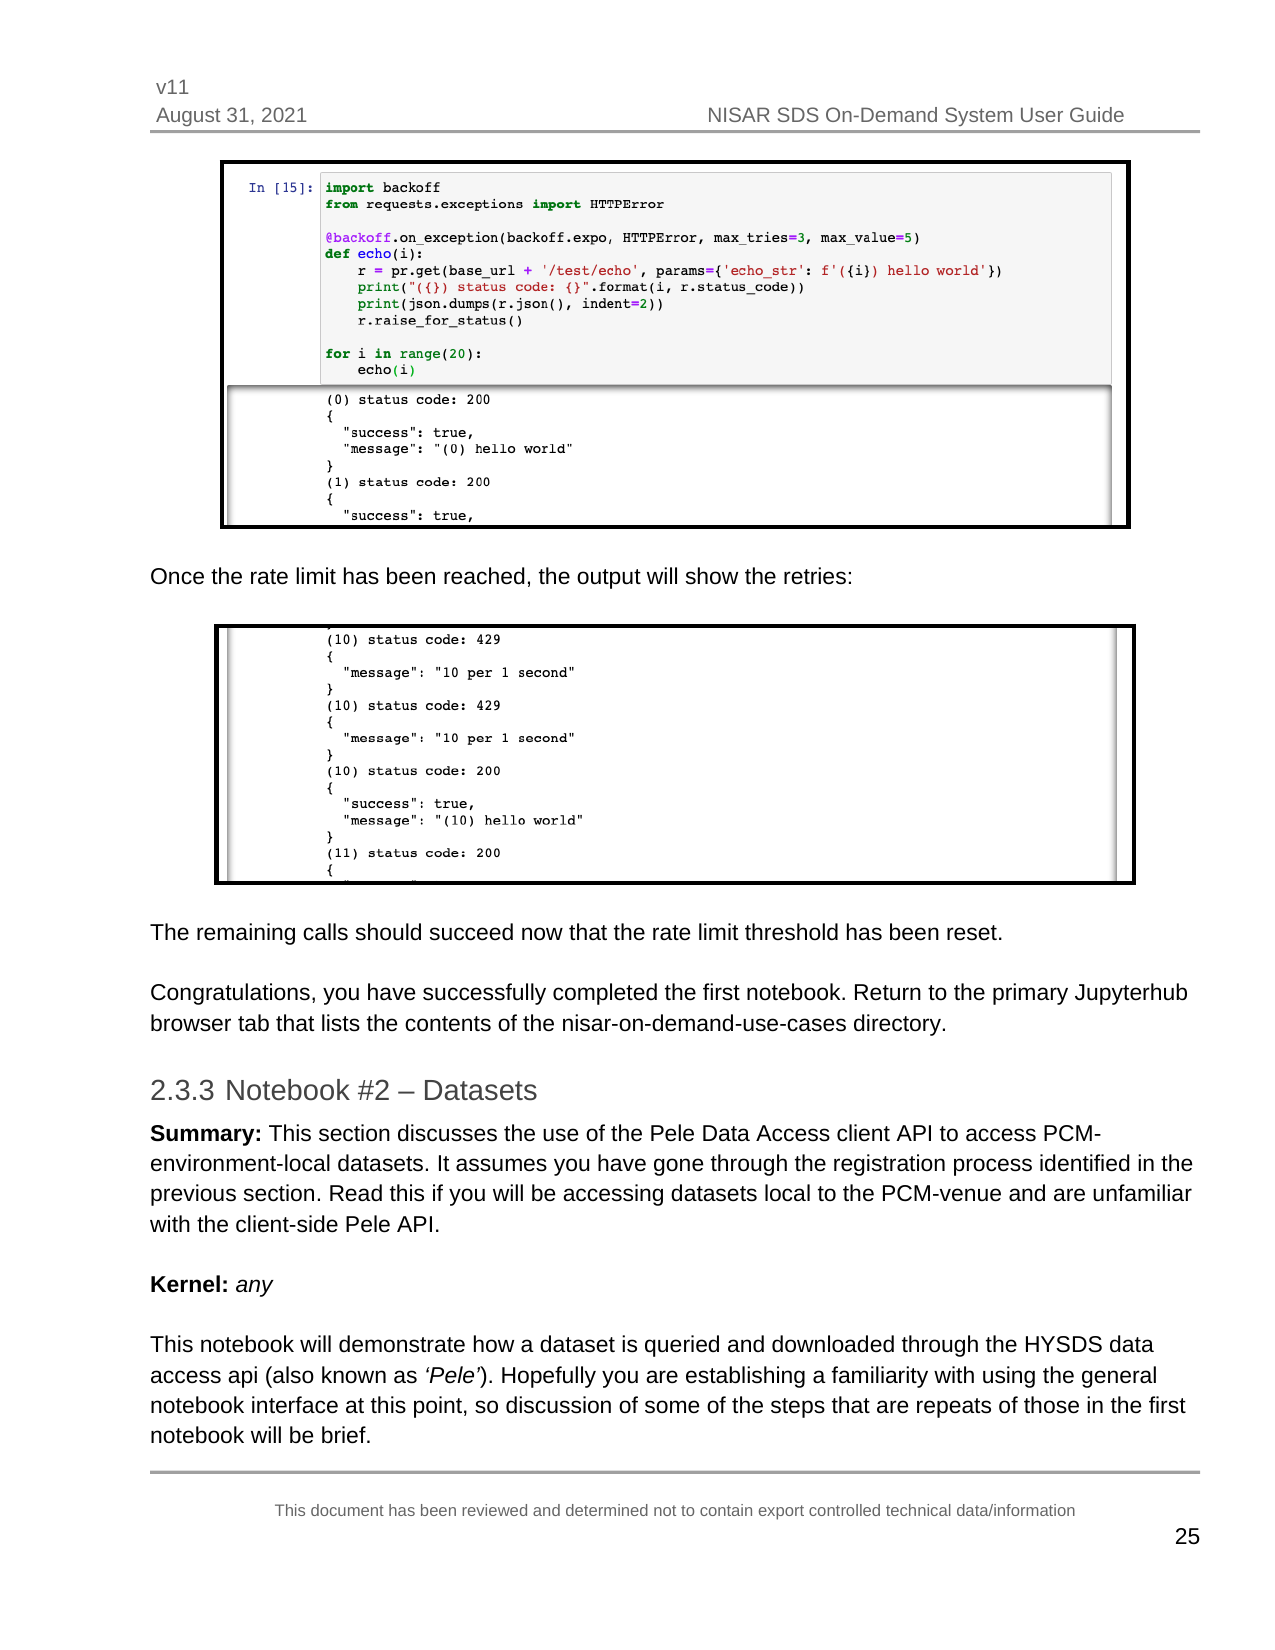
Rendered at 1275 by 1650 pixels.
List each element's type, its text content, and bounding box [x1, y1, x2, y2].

picture [224, 164, 1126, 525]
text This notebook will demonstrate how a dataset is queried and downloaded through the HYSDS data access api (also known as ‘Pele’). Hopefully you are establishing a familiarity with using the general notebook interface at this point, so discussion of some of the steps that are repeats of those in the first notebook will be brief. [150, 1331, 1200, 1448]
text Once the rate limit has been reached, the output will show the retries: [150, 563, 1200, 589]
subtitle Notebook #2 – Datasets [150, 1073, 1200, 1107]
text Kernel: any [150, 1271, 1200, 1297]
text Summary: This section discusses the use of the Pele Data Access client API to access PCM-environment-local datasets. It assumes you have gone through the registration process identified in the previous section. Read this if you will be accessing datasets local to the PCM-venue and are unfamiliar with the client-side Pele API. [150, 1120, 1200, 1237]
picture [219, 628, 1132, 881]
text Congratulations, you have successfully completed the first notebook. Return to the primary Jupyterhub browser tab that lists the contents of the nisar-on-demand-use-cases directory. [150, 979, 1200, 1036]
text The remaining calls should succeed now that the rate limit threshold has been reset. [150, 919, 1200, 945]
